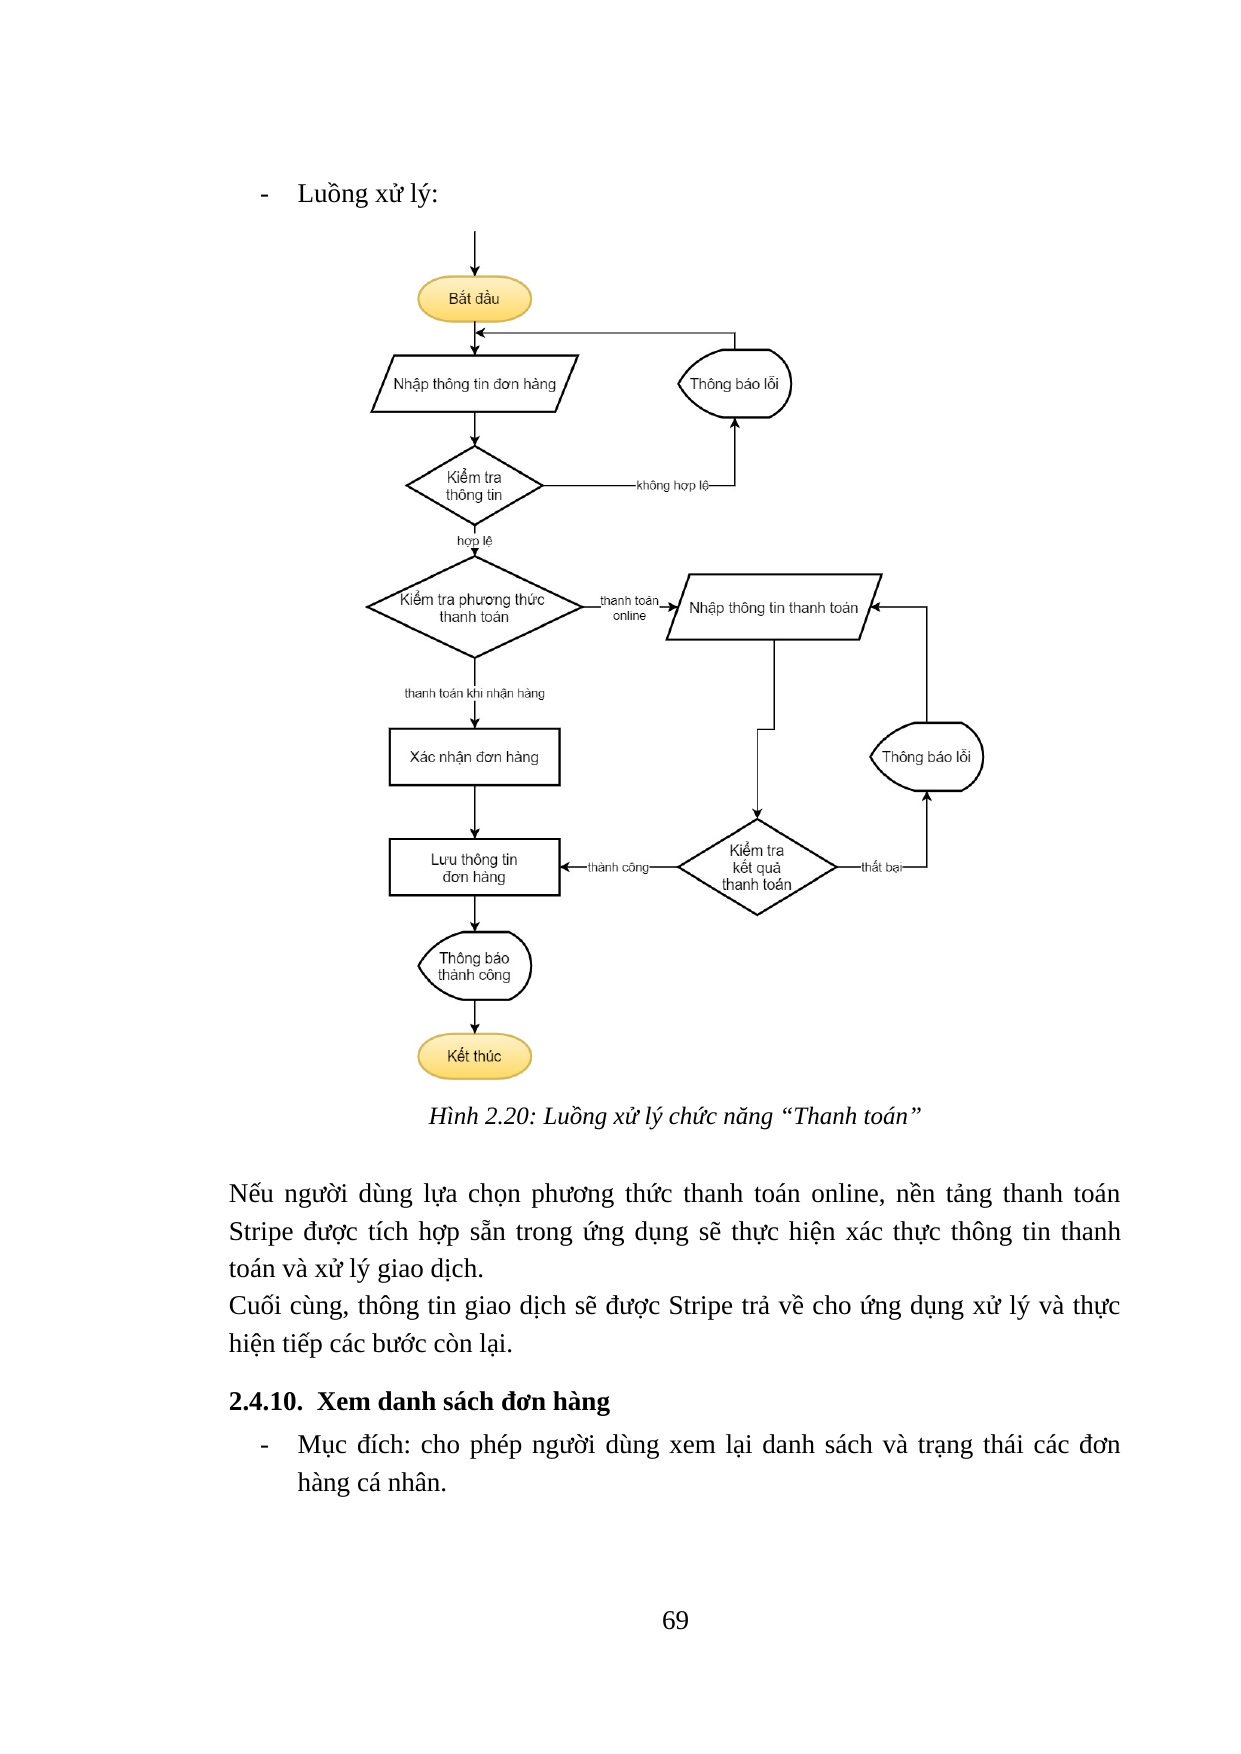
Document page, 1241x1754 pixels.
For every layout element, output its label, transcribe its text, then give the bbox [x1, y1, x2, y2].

list Mục đích: cho phép người dùng xem lại danh sách và trạng thái các đơn hàng cá nhân. [260, 1428, 1122, 1497]
subtitle Xem danh sách đơn hàng [229, 1385, 1122, 1416]
text Hình 2.20: Luồng xử lý chức năng “Thanh toán” [229, 1101, 1122, 1130]
list Luồng xử lý: [260, 177, 1122, 208]
text Nếu người dùng lựa chọn phương thức thanh toán online, nền tảng thanh toán Stripe được tích hợp sẵn trong ứng dụng sẽ thực hiện xác thực thông tin thanh toán và xử lý giao dịch. [229, 1178, 1122, 1283]
text Cuối cùng, thông tin giao dịch sẽ được Stripe trả về cho ứng dụng xử lý và thực hiện tiếp các bước còn lại. [229, 1289, 1122, 1358]
picture [363, 220, 987, 1083]
